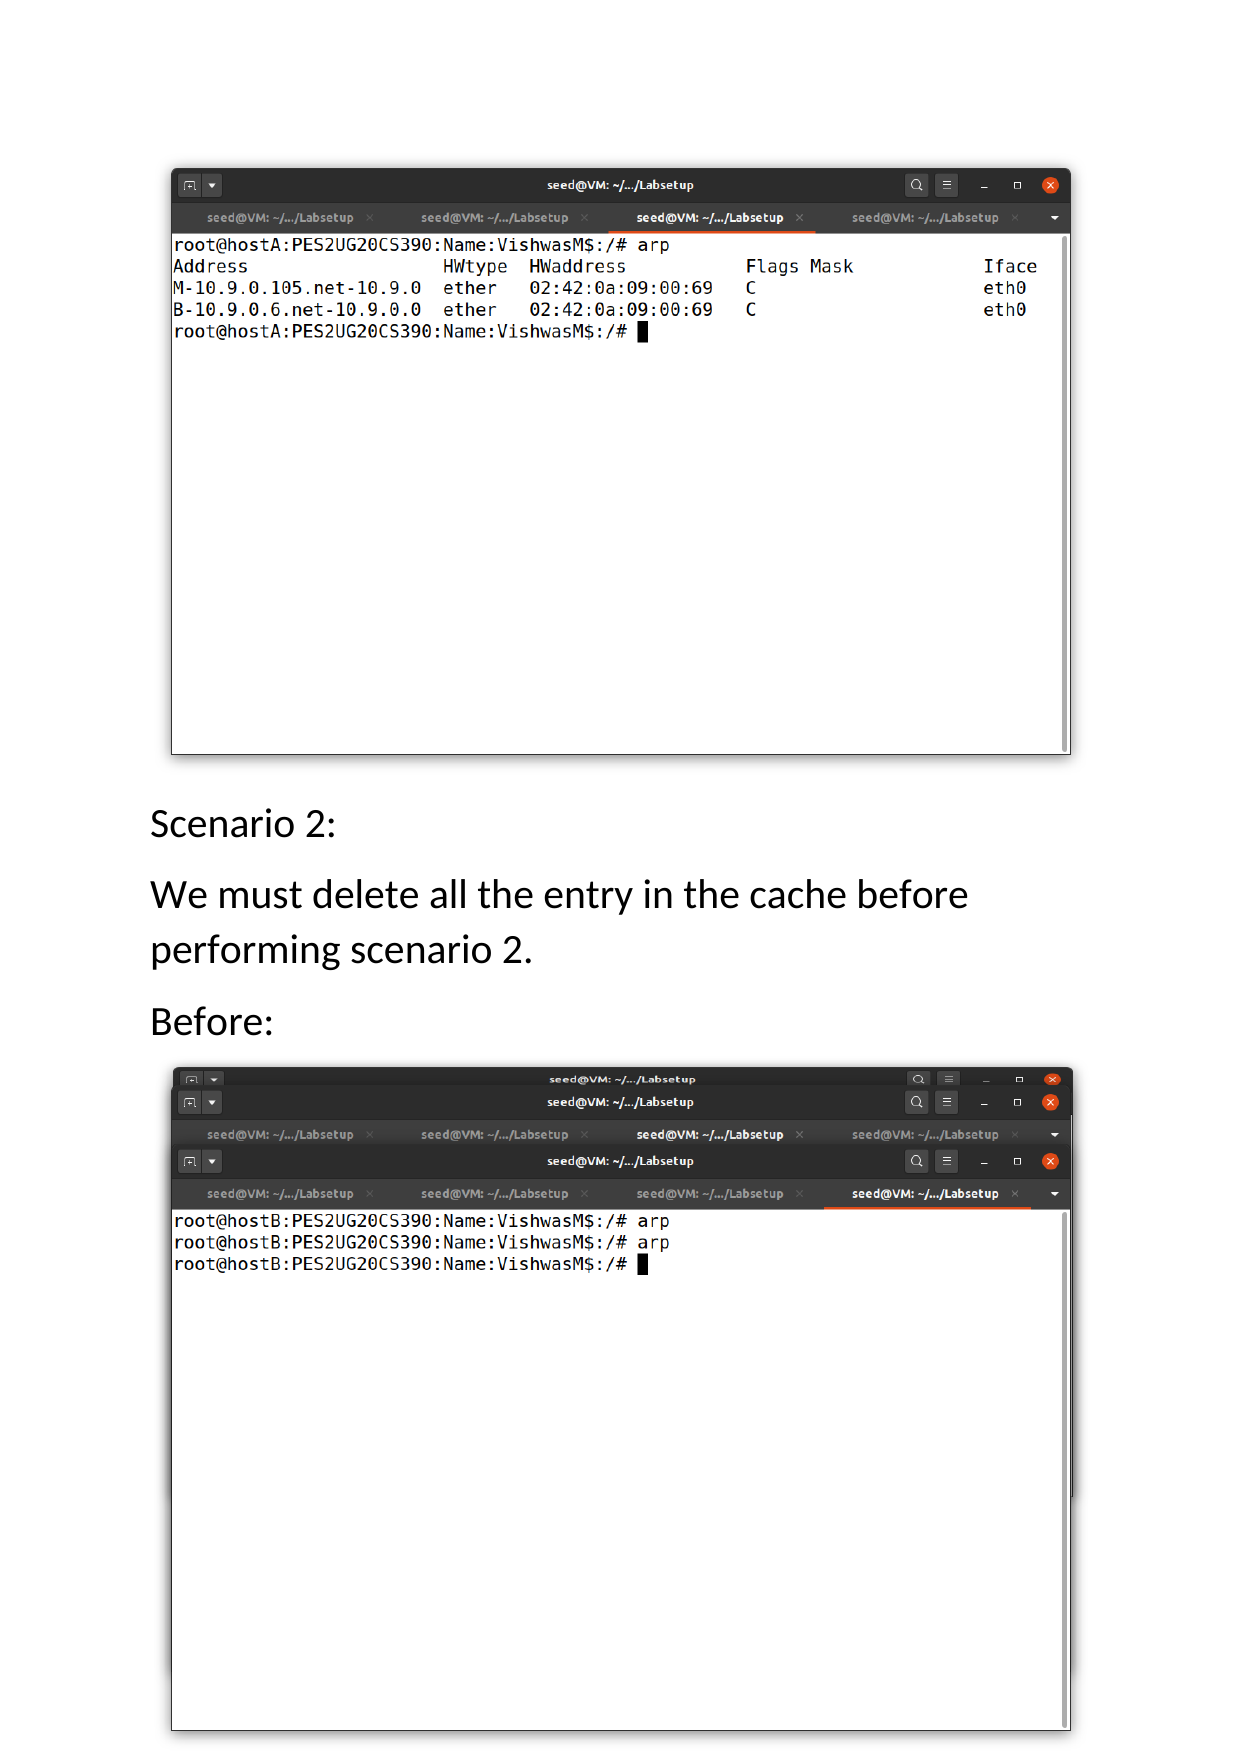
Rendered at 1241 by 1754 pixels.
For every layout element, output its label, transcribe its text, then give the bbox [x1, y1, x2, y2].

text Scenario 2: [150, 797, 1090, 848]
picture [150, 150, 1091, 778]
picture [150, 1053, 1093, 1754]
text Before: [150, 995, 1090, 1046]
text We must delete all the entry in the cache before performing scenario 2. [150, 868, 1090, 974]
